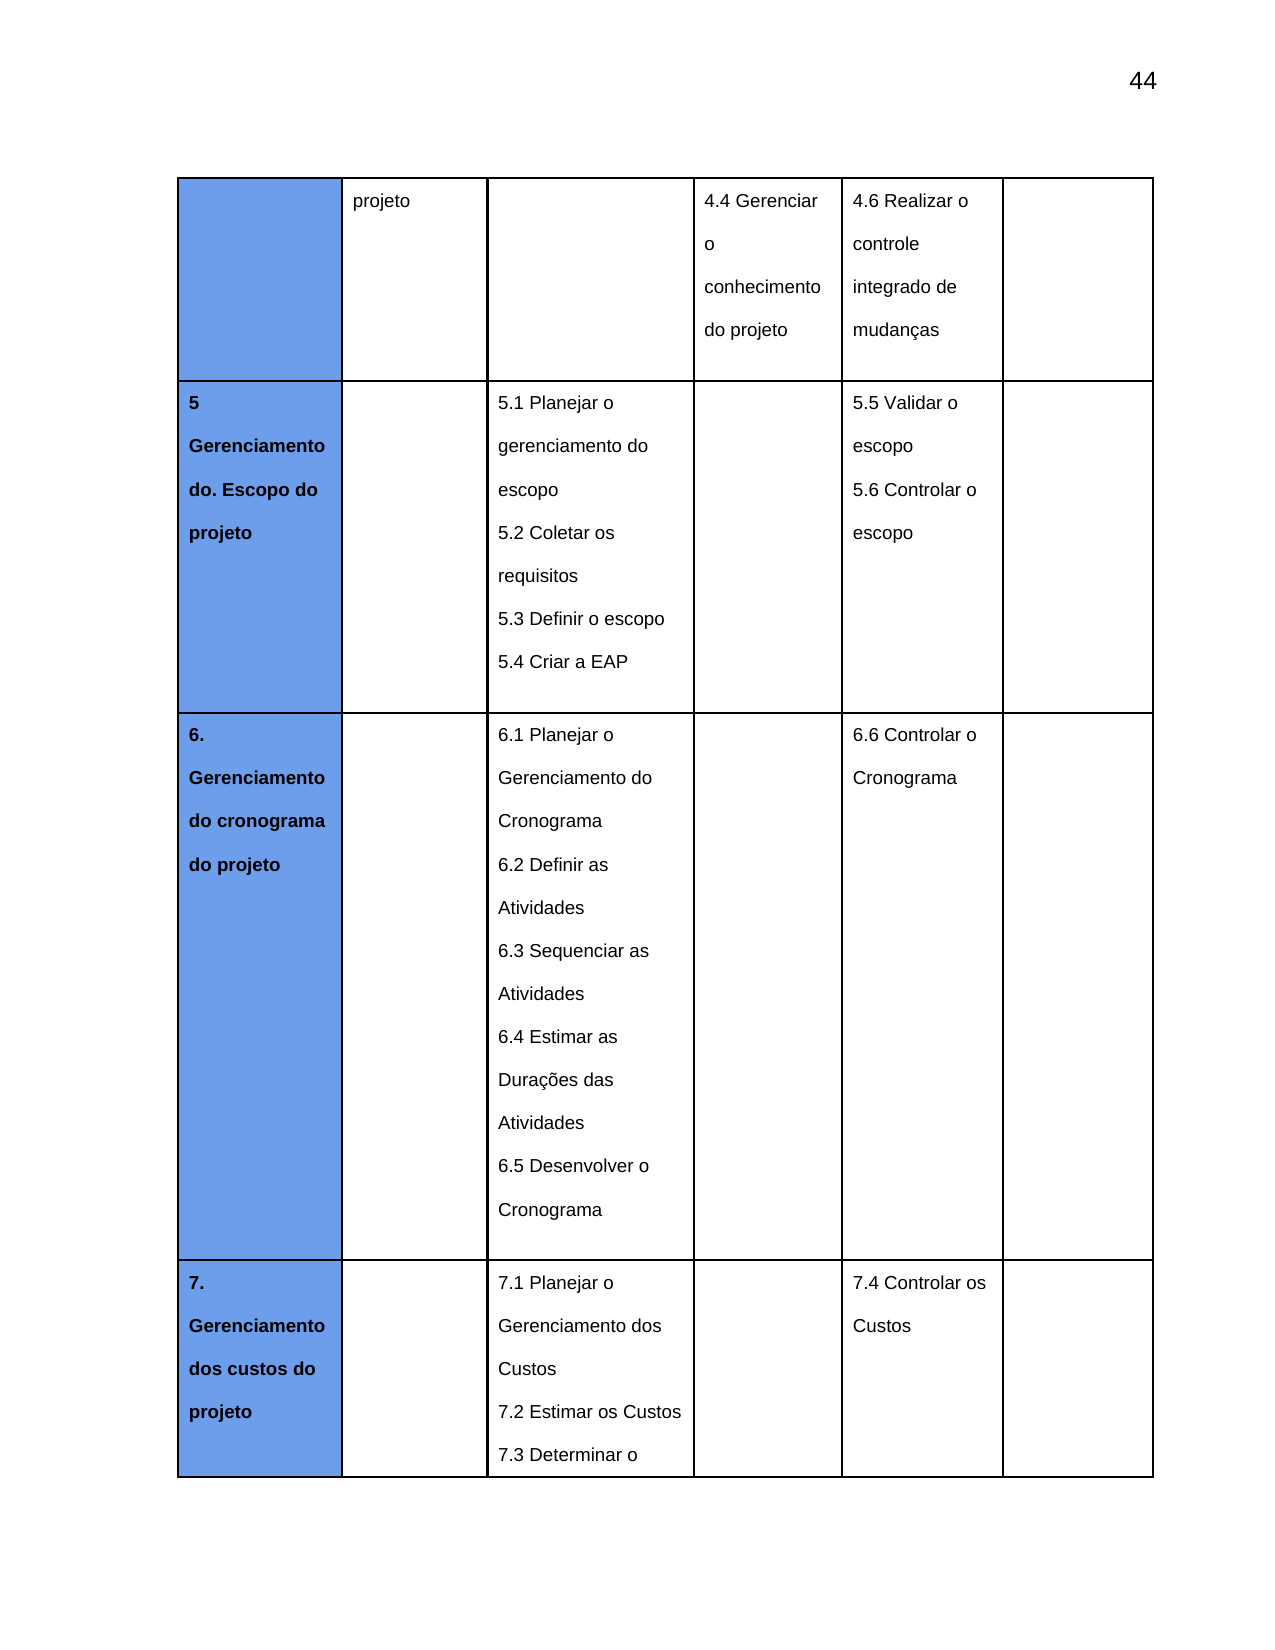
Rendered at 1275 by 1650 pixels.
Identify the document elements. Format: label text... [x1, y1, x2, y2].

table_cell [695, 179, 841, 380]
table_cell 6. Gerenciamento do cronograma do projeto [179, 714, 341, 1259]
table_cell 5.1 Planejar o gerenciamento do escopo 5.2 Coletar os requisitos 5.3 Definir o escopo 5.4 Criar a EAP [489, 382, 693, 712]
table_cell [1004, 714, 1152, 1259]
table_cell 6.6 Controlar o Cronograma [843, 714, 1002, 1259]
table_cell [1004, 1261, 1152, 1476]
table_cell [343, 179, 486, 380]
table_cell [843, 1261, 1002, 1476]
table_cell [695, 714, 841, 1259]
table_cell [695, 382, 841, 712]
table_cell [489, 179, 693, 380]
table_cell [343, 1261, 486, 1476]
table_cell 5 Gerenciamento do. Escopo do projeto [179, 382, 341, 712]
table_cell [489, 1261, 693, 1476]
table_cell [343, 382, 486, 712]
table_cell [843, 179, 1002, 380]
table_cell [695, 1261, 841, 1476]
table_cell 5.5 Validar o escopo 5.6 Controlar o escopo [843, 382, 1002, 712]
table_cell [343, 714, 486, 1259]
table_cell 6.1 Planejar o Gerenciamento do Cronograma 6.2 Definir as Atividades 6.3 Sequenciar as Atividades 6.4 Estimar as Durações das Atividades 6.5 Desenvolver o Cronograma [489, 714, 693, 1259]
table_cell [1004, 179, 1152, 380]
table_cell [179, 179, 341, 380]
table_cell [1004, 382, 1152, 712]
